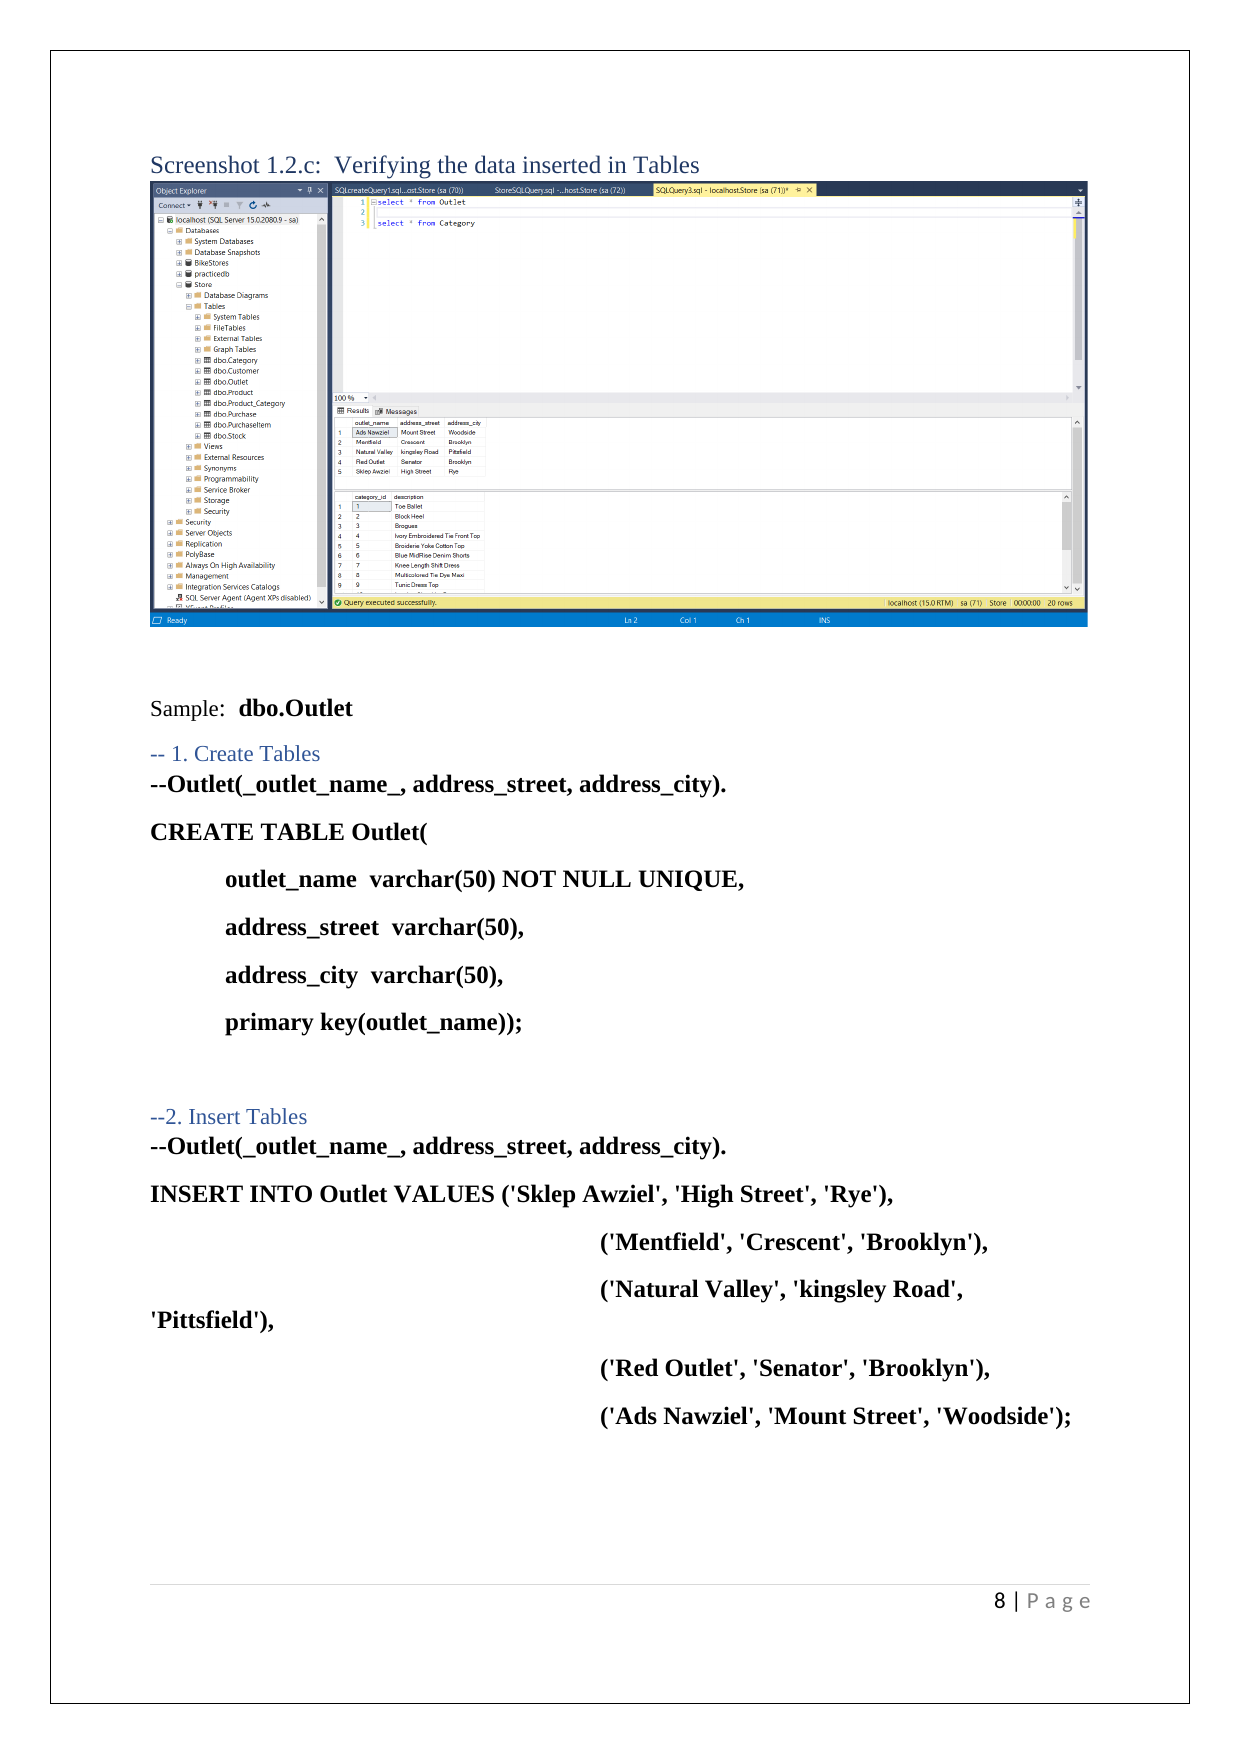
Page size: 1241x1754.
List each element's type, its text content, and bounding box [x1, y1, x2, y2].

text address_city varchar(50), [150, 960, 1090, 988]
text --Outlet(_outlet_name_, address_street, address_city). [150, 1131, 1090, 1160]
text ('Mentfield', 'Crescent', 'Brooklyn'), [150, 1227, 1090, 1256]
subtitle --2. Insert Tables [150, 1103, 1090, 1129]
text --Outlet(_outlet_name_, address_street, address_city). [150, 769, 1090, 798]
text ('Red Outlet', 'Senator', 'Brooklyn'), [150, 1353, 1090, 1382]
picture [150, 181, 1088, 627]
text outlet_name varchar(50) NOT NULL UNIQUE, [150, 864, 1090, 893]
subtitle Screenshot 1.2.c: Verifying the data inserted in Tables [150, 150, 1090, 179]
text ('Ads Nawziel', 'Mount Street', 'Woodside'); [150, 1401, 1090, 1430]
subtitle -- 1. Create Tables [150, 741, 1090, 767]
text Sample: dbo.Outlet [150, 693, 1090, 722]
text primary key(outlet_name)); [150, 1007, 1090, 1036]
text address_street varchar(50), [150, 912, 1090, 941]
text CREATE TABLE Outlet( [150, 817, 1090, 845]
text INSERT INTO Outlet VALUES ('Sklep Awziel', 'High Street', 'Rye'), [150, 1179, 1090, 1208]
text ('Natural Valley', 'kingsley Road', 'Pittsfield'), [150, 1274, 1090, 1334]
